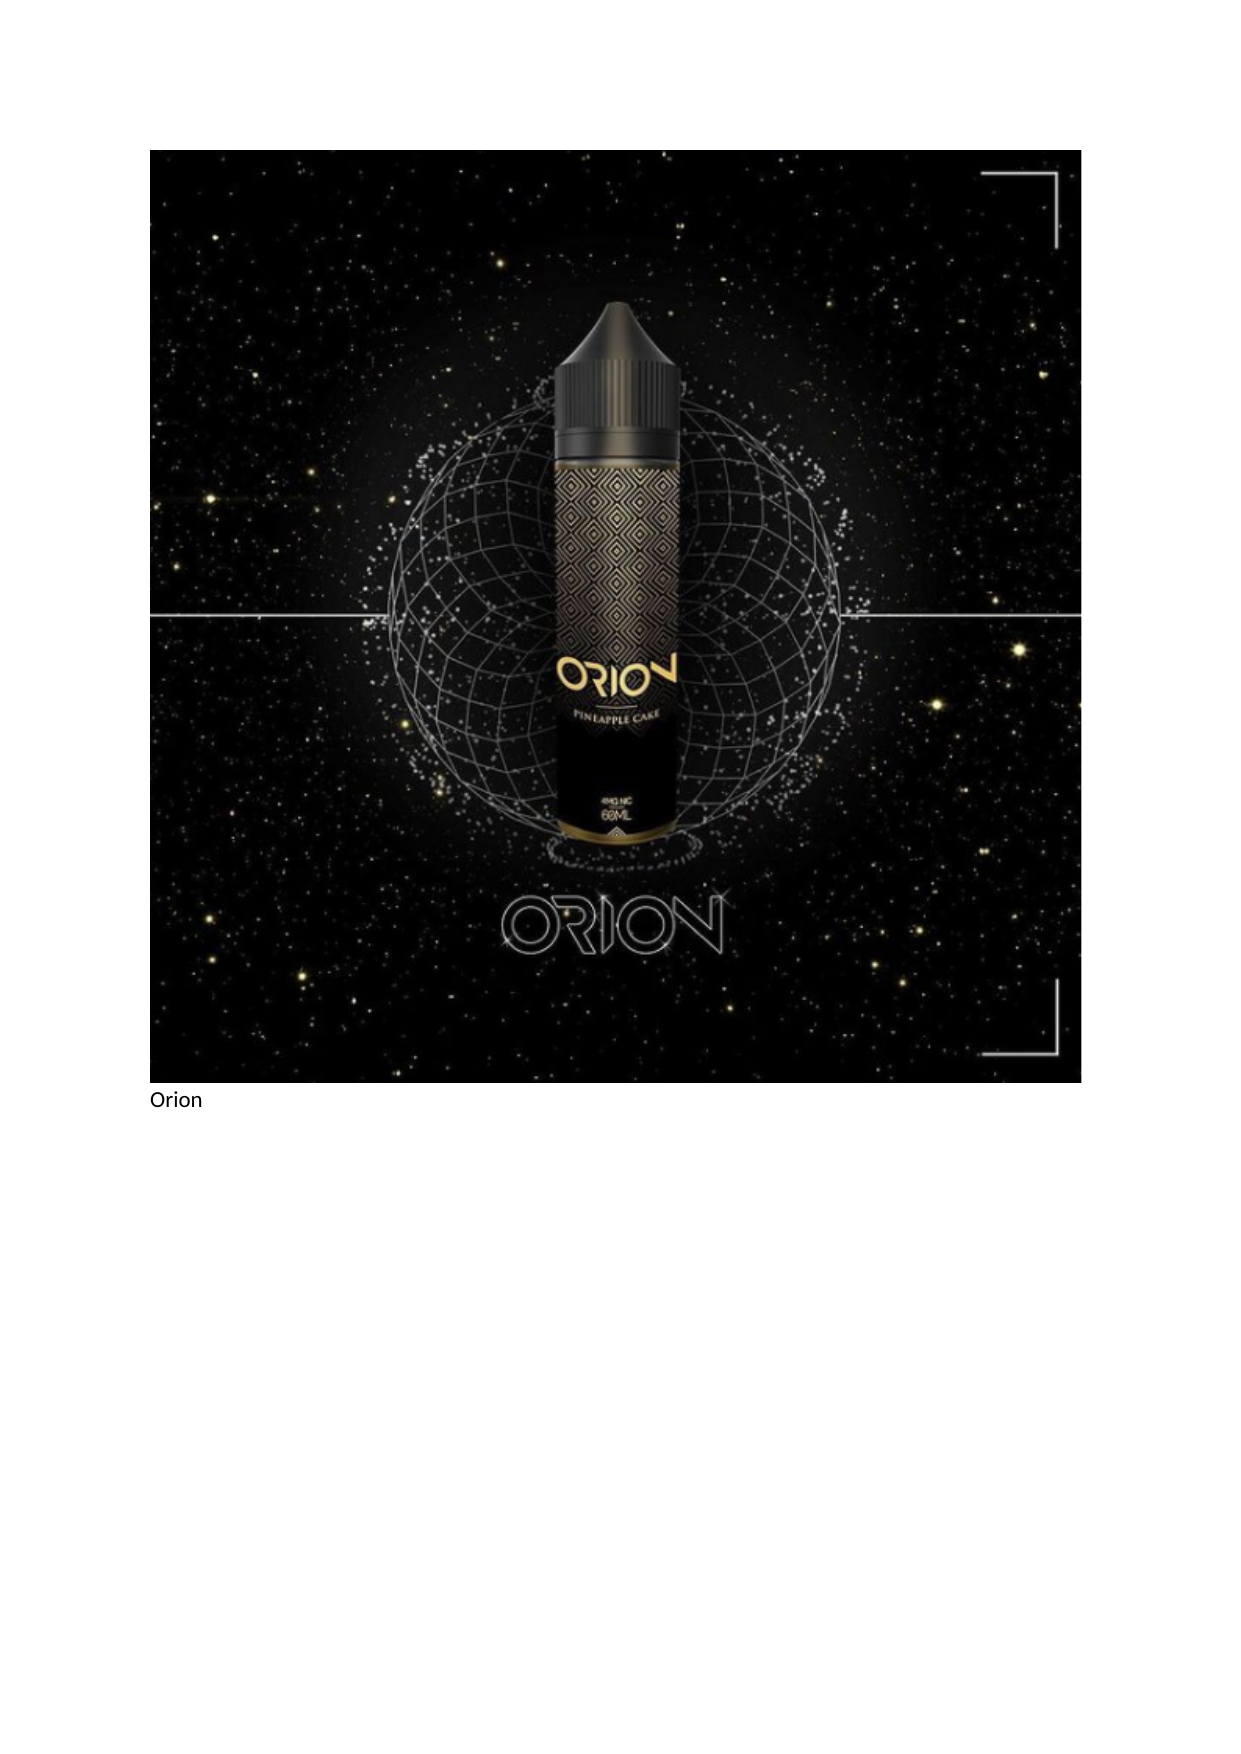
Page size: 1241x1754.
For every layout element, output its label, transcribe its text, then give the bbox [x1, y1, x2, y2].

picture [150, 150, 1082, 1083]
